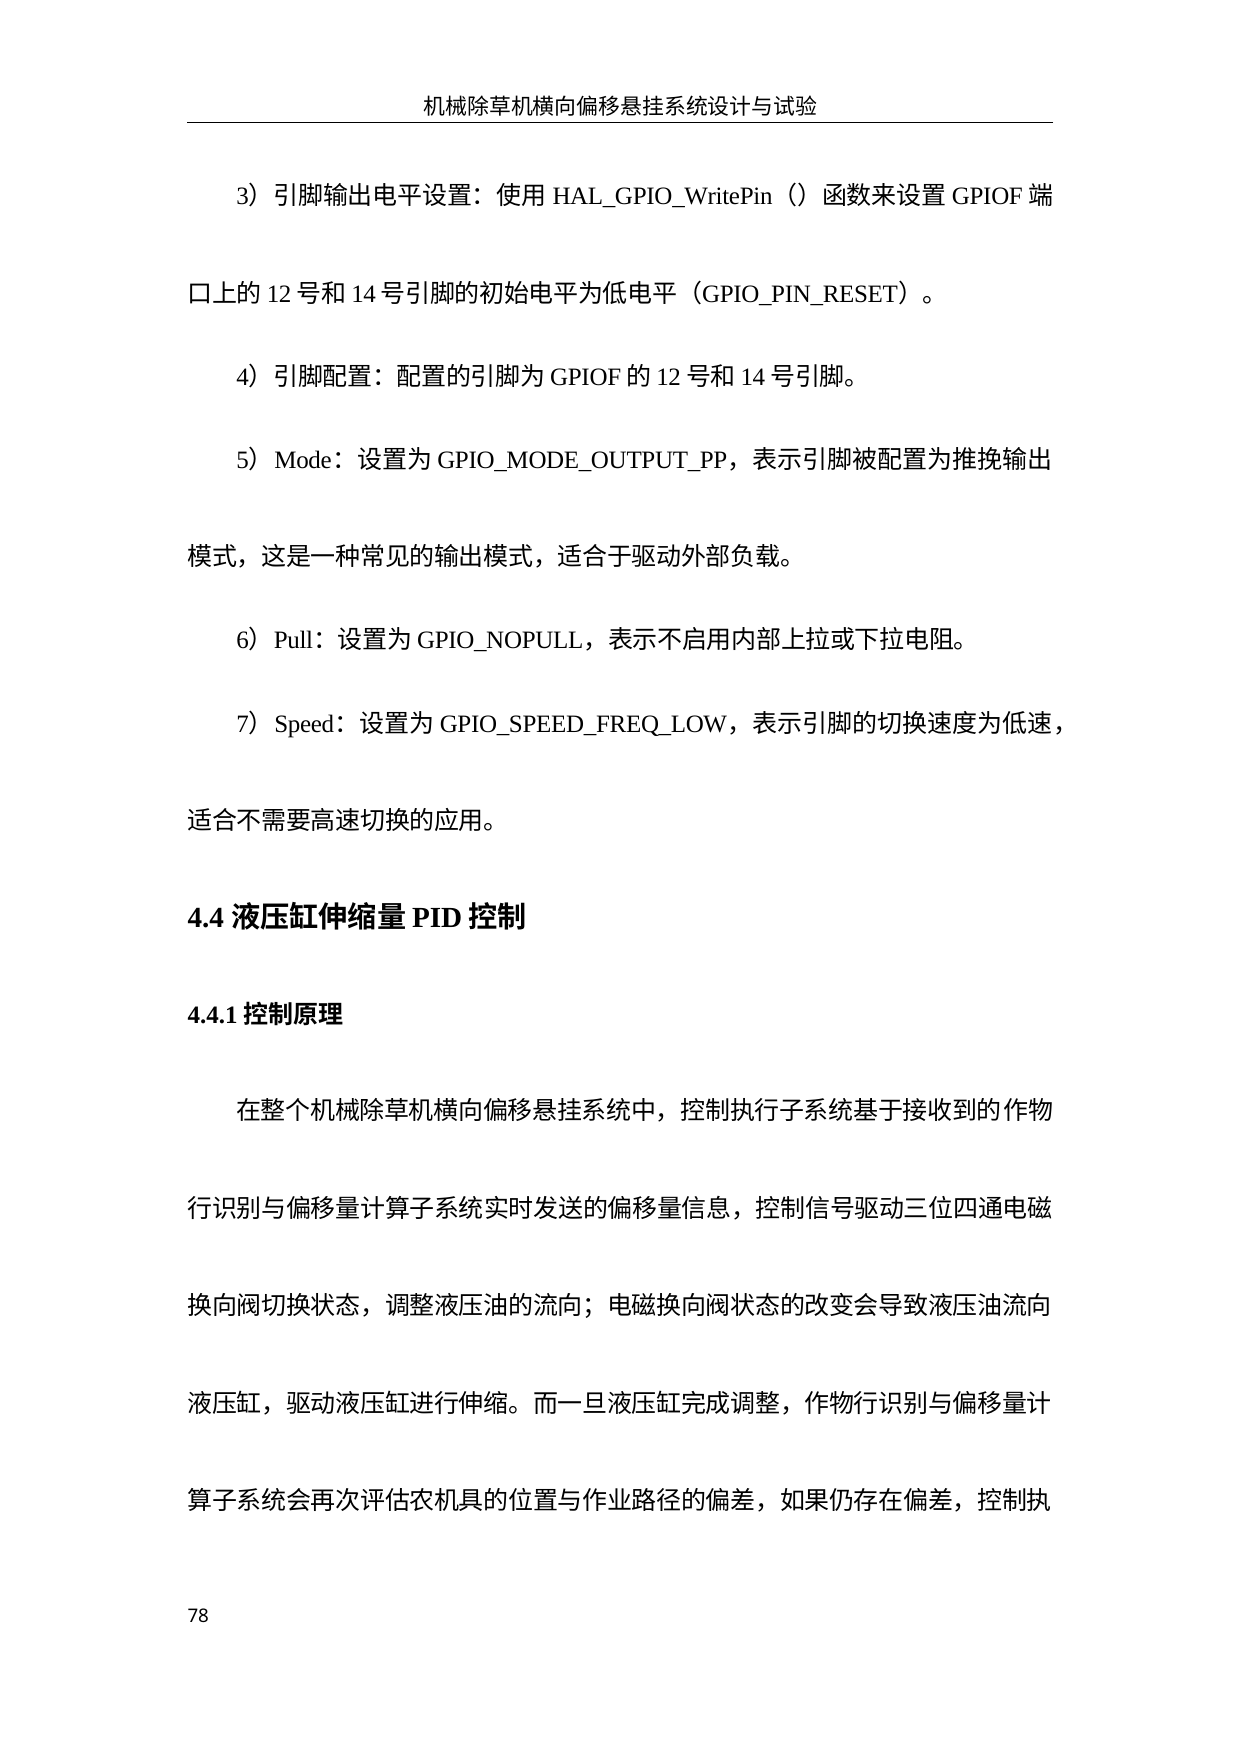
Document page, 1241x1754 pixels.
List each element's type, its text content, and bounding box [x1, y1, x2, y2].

text 4）引脚配置：配置的引脚为GPIOF的12号和14号引脚。 [187, 342, 1053, 407]
text 4.4.1 控制原理 [187, 981, 1053, 1046]
text 7）Speed：设置为GPIO_SPEED_FREQ_LOW，表示引脚的切换速度为低速，适合不需要高速切换的应用。 [187, 689, 1053, 851]
text 5）Mode：设置为GPIO_MODE_OUTPUT_PP，表示引脚被配置为推挽输出模式，这是一种常见的输出模式，适合于驱动外部负载。 [187, 425, 1053, 587]
text 6）Pull：设置为GPIO_NOPULL，表示不启用内部上拉或下拉电阻。 [187, 606, 1053, 671]
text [187, 1076, 1053, 1531]
text 3）引脚输出电平设置：使用HAL_GPIO_WritePin（）函数来设置GPIOF端口上的12号和14号引脚的初始电平为低电平（GPIO_PIN_RESET）。 [187, 161, 1053, 324]
subtitle 4.4 液压缸伸缩量PID控制 [187, 882, 1053, 947]
